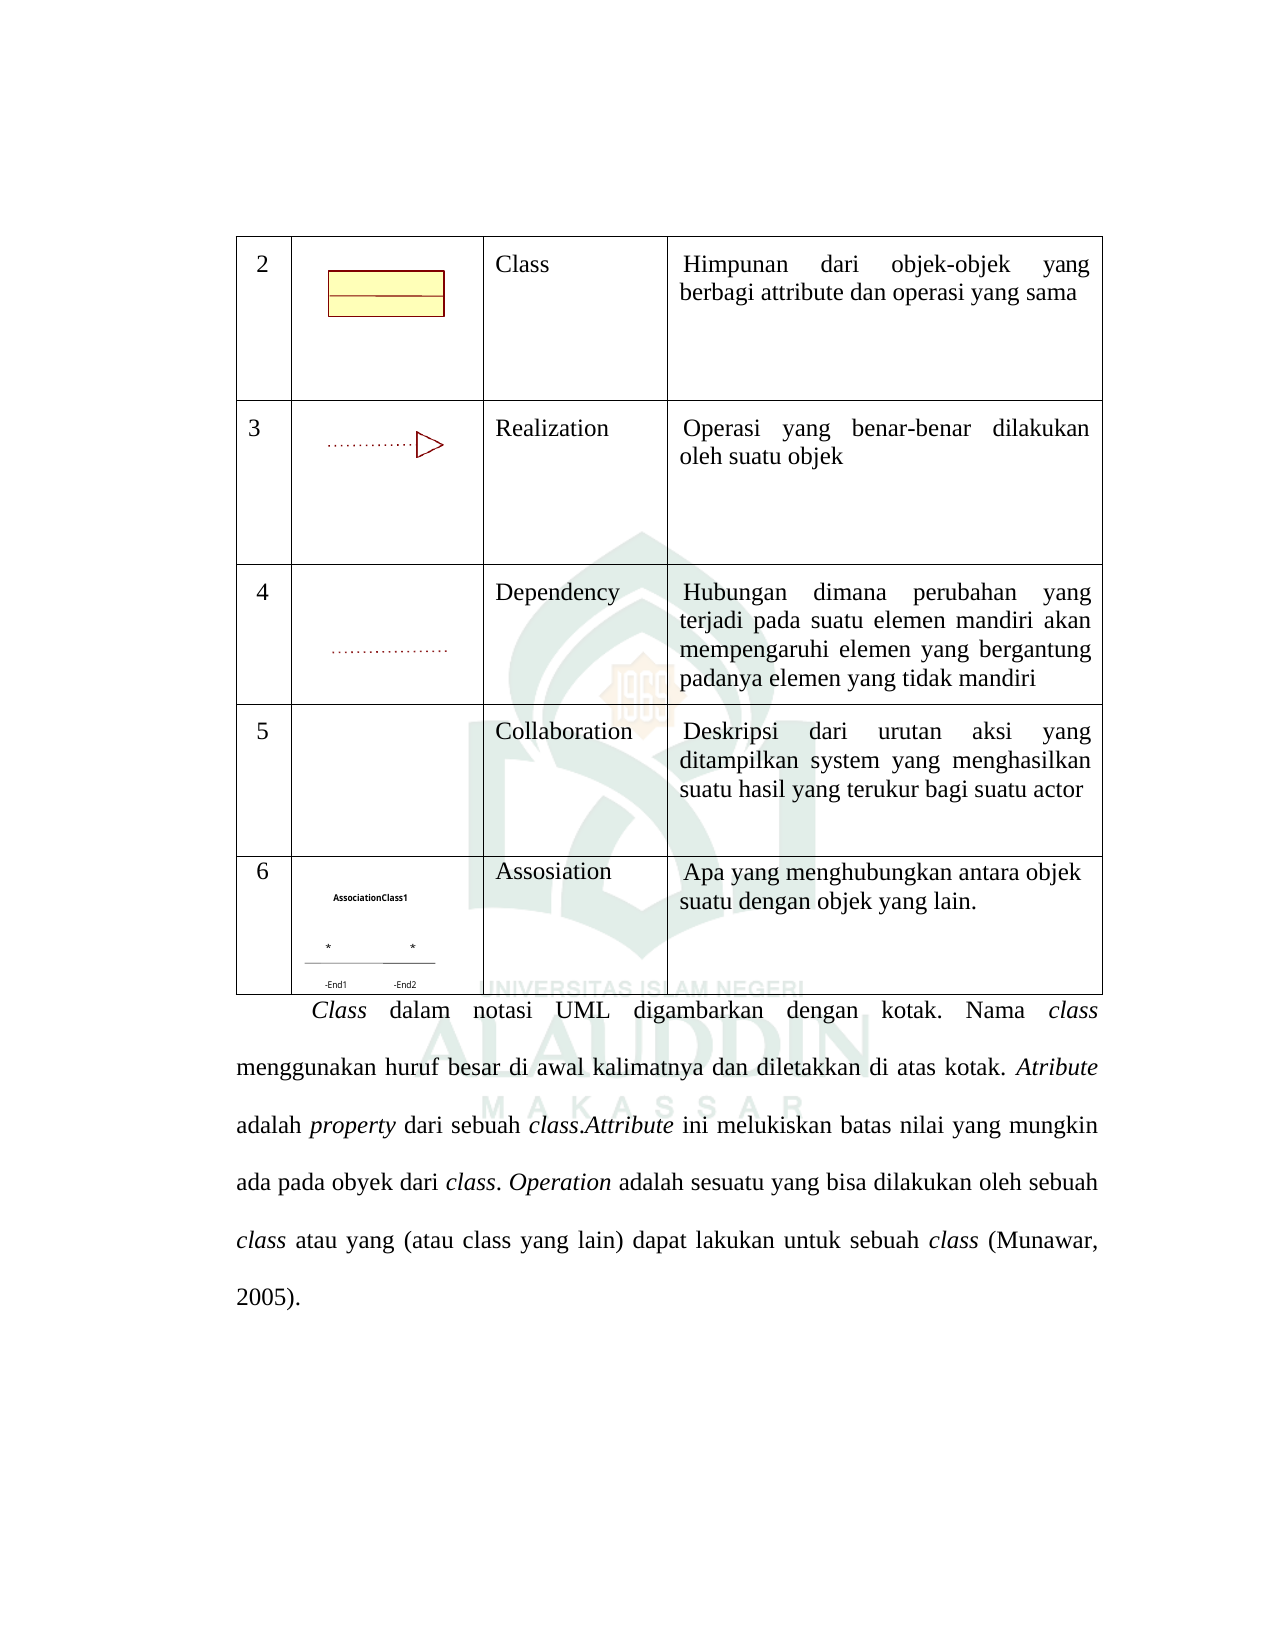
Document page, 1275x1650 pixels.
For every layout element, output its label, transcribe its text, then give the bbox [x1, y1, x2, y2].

table_header Himpunan dari objek-objek yang berbagi attribute dan operasi yang sama [668, 237, 1102, 400]
table_cell [292, 401, 483, 564]
table_cell Dependency [484, 565, 667, 704]
table_cell 6 [237, 857, 291, 994]
table_cell 5 [237, 705, 291, 856]
table_cell 3 [237, 401, 291, 564]
table_cell 4 [237, 565, 291, 704]
table_cell Operasi yang benar-benar dilakukan oleh suatu objek [668, 401, 1102, 564]
table_cell Hubungan dimana perubahan yang terjadi pada suatu elemen mandiri akan mempengaruhi elemen yang bergantung padanya elemen yang tidak mandiri [668, 565, 1102, 704]
table_cell Apa yang menghubungkan antara objek suatu dengan objek yang lain. [668, 857, 1102, 994]
table_cell Deskripsi dari urutan aksi yang ditampilkan system yang menghasilkan suatu hasil yang terukur bagi suatu actor [668, 705, 1102, 856]
table_header 2 [237, 237, 291, 400]
table_cell Realization [484, 401, 667, 564]
table_cell Collaboration [484, 705, 667, 856]
table_cell Assosiation [484, 857, 667, 994]
table_cell AssociationClass1 * * -End1 -End2 [292, 857, 483, 994]
text Class dalam notasi UML digambarkan dengan kotak. Nama class menggunakan huruf besar di awal kalimatnya dan diletakkan di atas kotak. Atribute adalah property dari sebuah class.Attribute ini melukiskan batas nilai yang mungkin ada pada obyek dari class. Operation adalah sesuatu yang bisa dilakukan oleh sebuah class atau yang (atau class yang lain) dapat lakukan untuk sebuah class (Munawar, 2005). [236, 995, 1098, 1311]
table_cell [292, 565, 483, 704]
table_header Class [484, 237, 667, 400]
table_header [292, 237, 483, 400]
picture [416, 431, 444, 458]
table_cell [292, 705, 483, 856]
